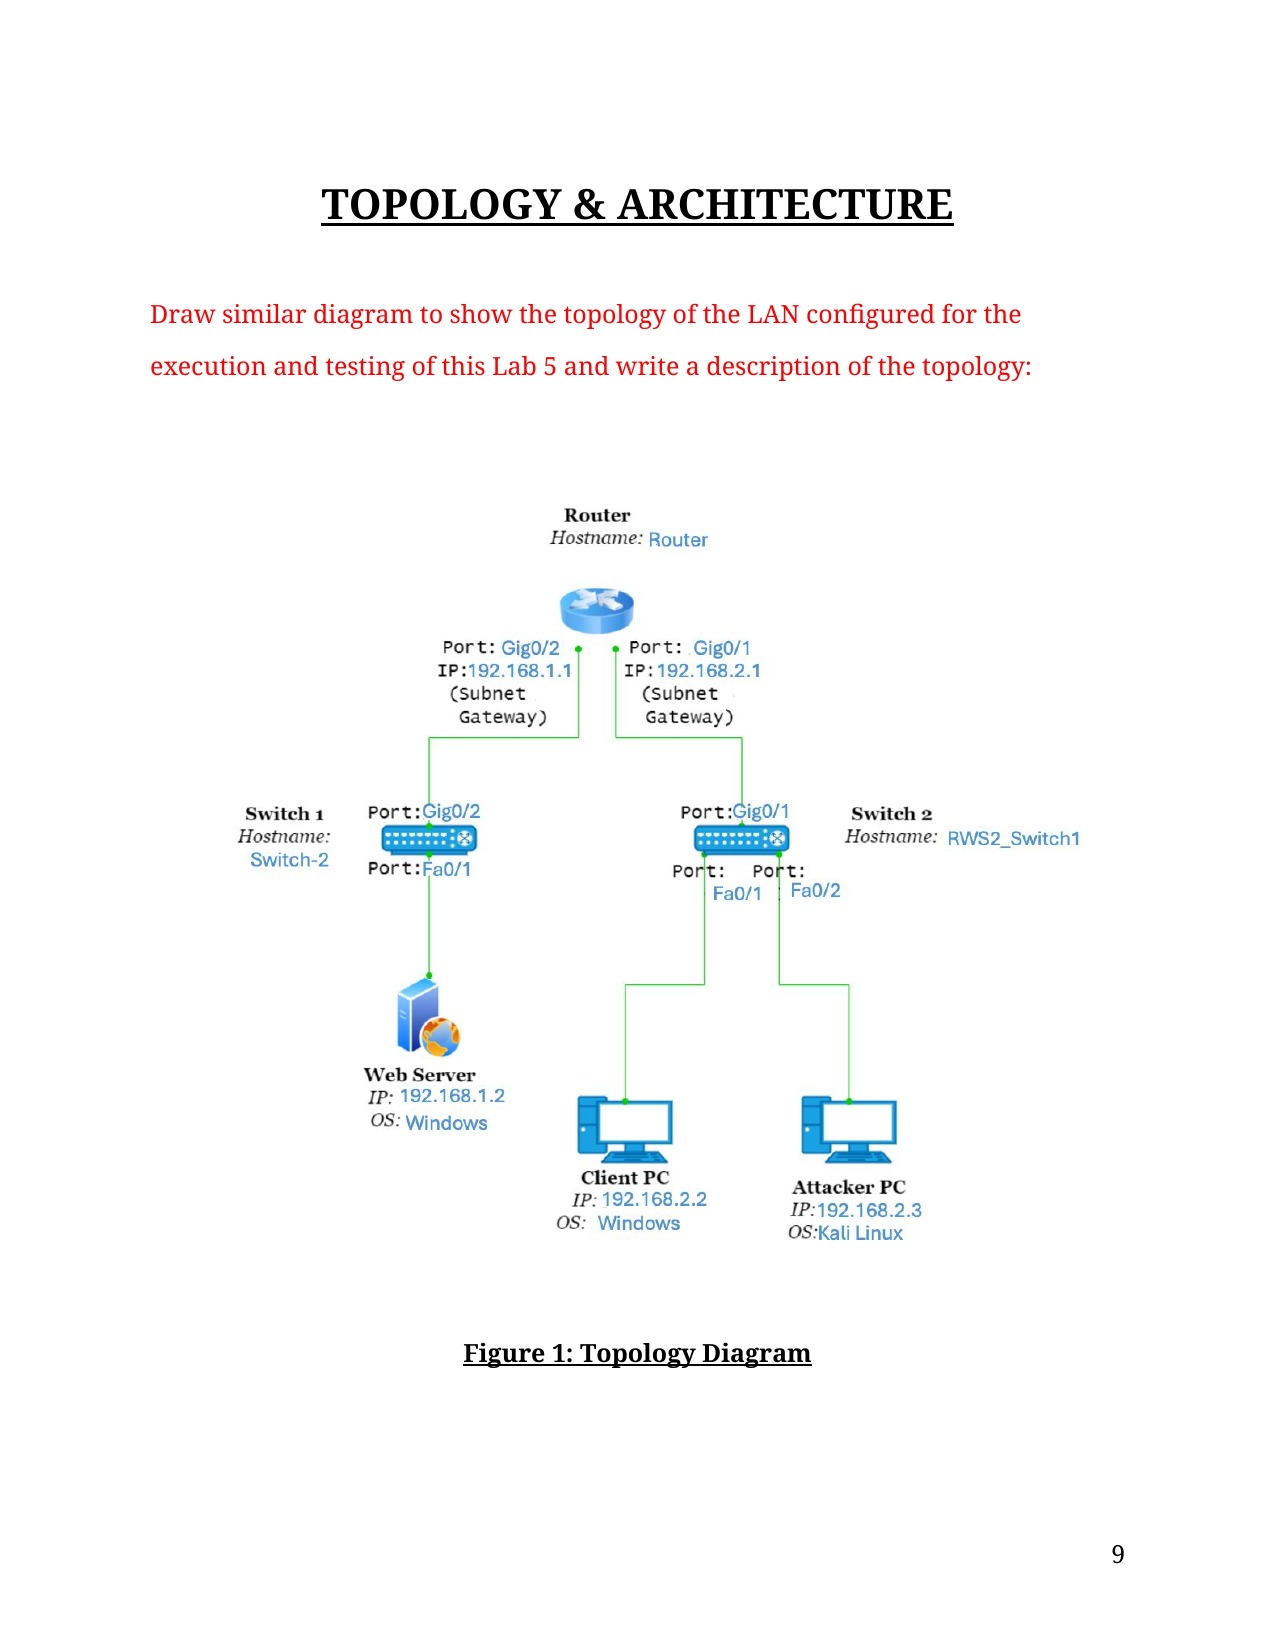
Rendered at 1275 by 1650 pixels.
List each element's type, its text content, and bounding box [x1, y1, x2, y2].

subtitle TOPOLOGY & ARCHITECTURE [150, 175, 1125, 232]
text Figure 1: Topology Diagram [150, 1335, 1125, 1369]
text Draw similar diagram to show the topology of the LAN configured for the execution and testing of this Lab 5 and write a description of the topology: [150, 297, 1125, 382]
picture [150, 399, 1125, 1291]
